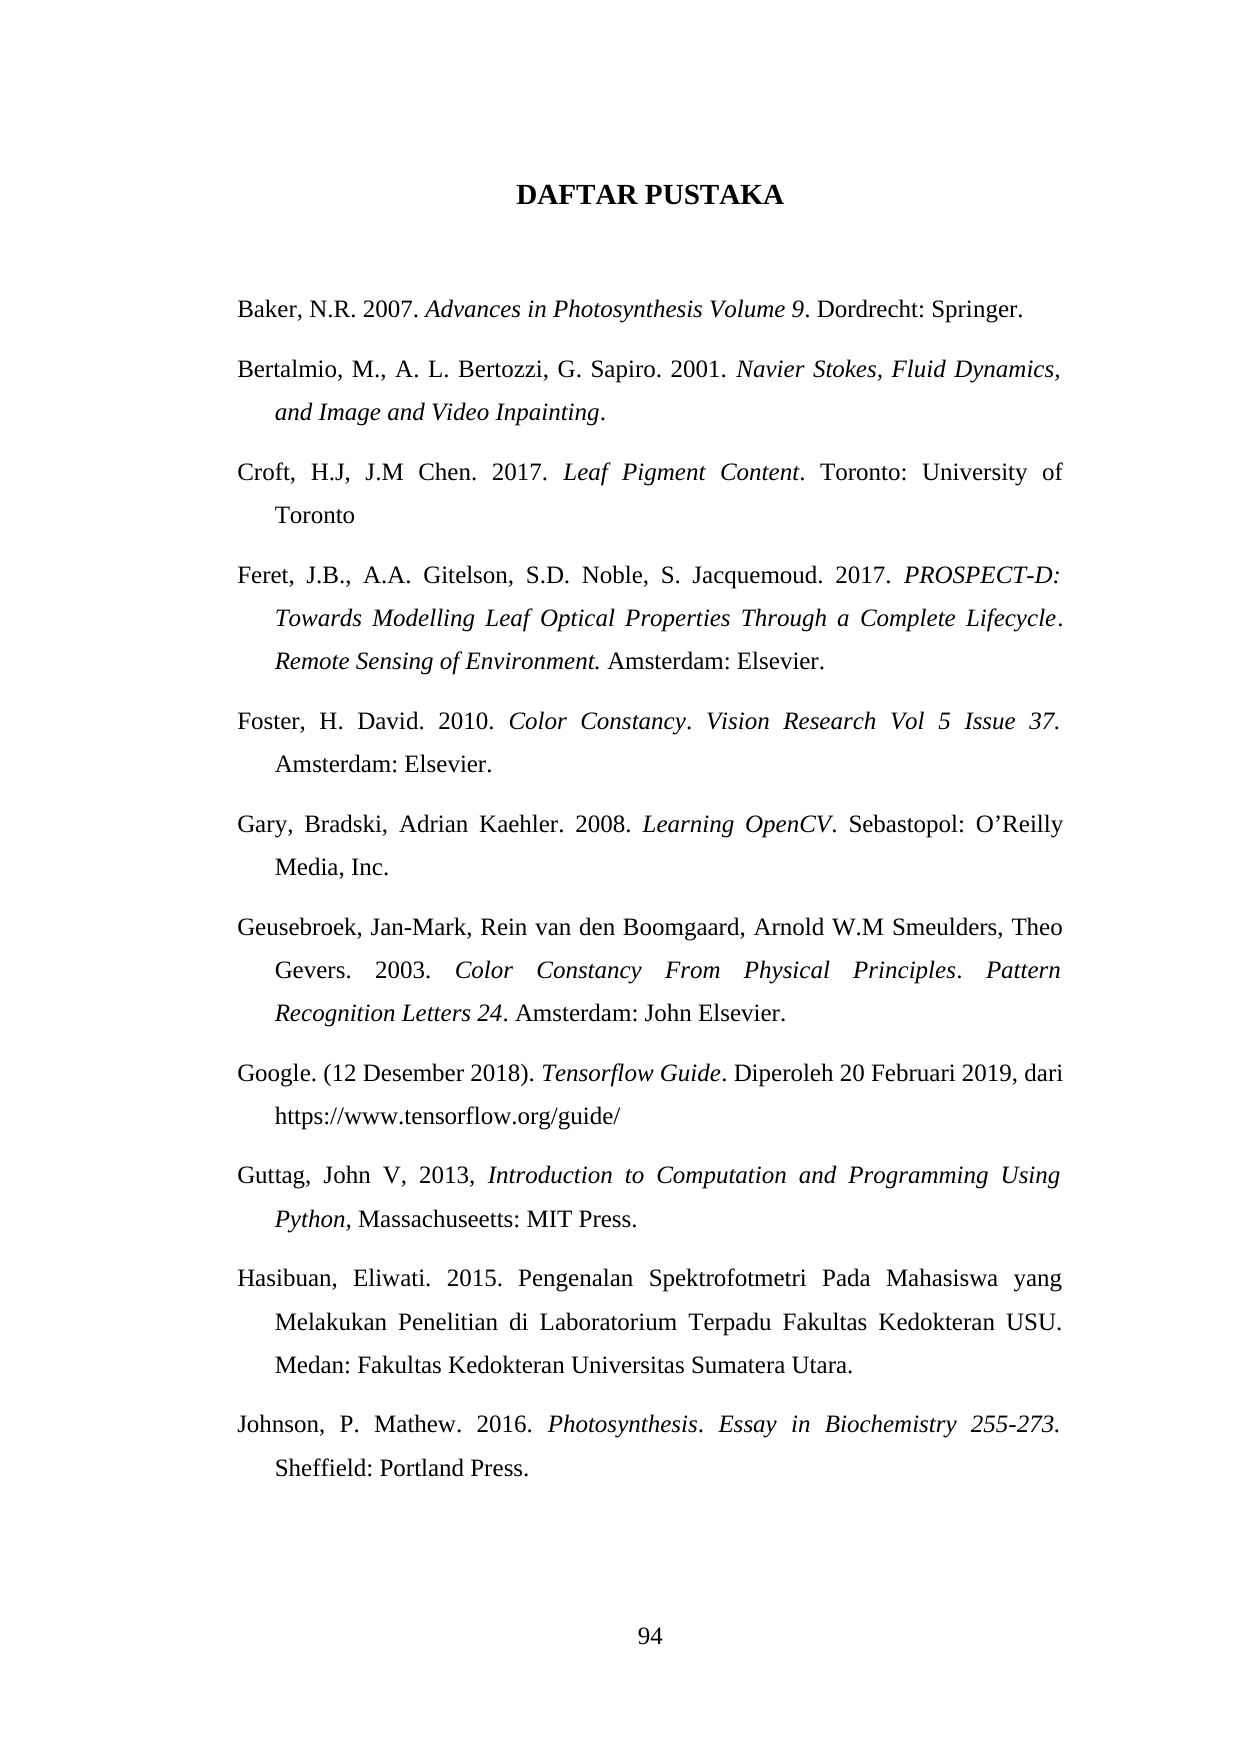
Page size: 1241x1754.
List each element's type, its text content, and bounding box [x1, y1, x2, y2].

text Hasibuan, Eliwati. 2015. Pengenalan Spektrofotmetri Pada Mahasiswa yang Melakukan Penelitian di Laboratorium Terpadu Fakultas Kedokteran USU. Medan: Fakultas Kedokteran Universitas Sumatera Utara. [237, 1263, 1063, 1378]
text Bertalmio, M., A. L. Bertozzi, G. Sapiro. 2001. Navier Stokes, Fluid Dynamics, and Image and Video Inpainting. [237, 354, 1063, 426]
text Feret, J.B., A.A. Gitelson, S.D. Noble, S. Jacquemoud. 2017. PROSPECT-D: Towards Modelling Leaf Optical Properties Through a Complete Lifecycle. Remote Sensing of Environment. Amsterdam: Elsevier. [237, 560, 1063, 675]
text Gary, Bradski, Adrian Kaehler. 2008. Learning OpenCV. Sebastopol: O’Reilly Media, Inc. [237, 809, 1063, 881]
text Foster, H. David. 2010. Color Constancy. Vision Research Vol 5 Issue 37. Amsterdam: Elsevier. [237, 706, 1063, 778]
text Baker, N.R. 2007. Advances in Photosynthesis Volume 9. Dordrecht: Springer. [237, 294, 1063, 323]
text Guttag, John V, 2013, Introduction to Computation and Programming Using Python, Massachuseetts: MIT Press. [237, 1161, 1063, 1232]
text Croft, H.J, J.M Chen. 2017. Leaf Pigment Content. Toronto: University of Toronto [237, 457, 1063, 529]
text Johnson, P. Mathew. 2016. Photosynthesis. Essay in Biochemistry 255-273. Sheffield: Portland Press. [237, 1409, 1063, 1481]
text Geusebroek, Jan-Mark, Rein van den Boomgaard, Arnold W.M Smeulders, Theo Gevers. 2003. Color Constancy From Physical Principles. Pattern Recognition Letters 24. Amsterdam: John Elsevier. [237, 912, 1063, 1027]
text Google. (12 Desember 2018). Tensorflow Guide. Diperoleh 20 Februari 2019, dari https://www.tensorflow.org/guide/ [237, 1058, 1063, 1129]
subtitle DAFTAR PUSTAKA [237, 177, 1063, 211]
